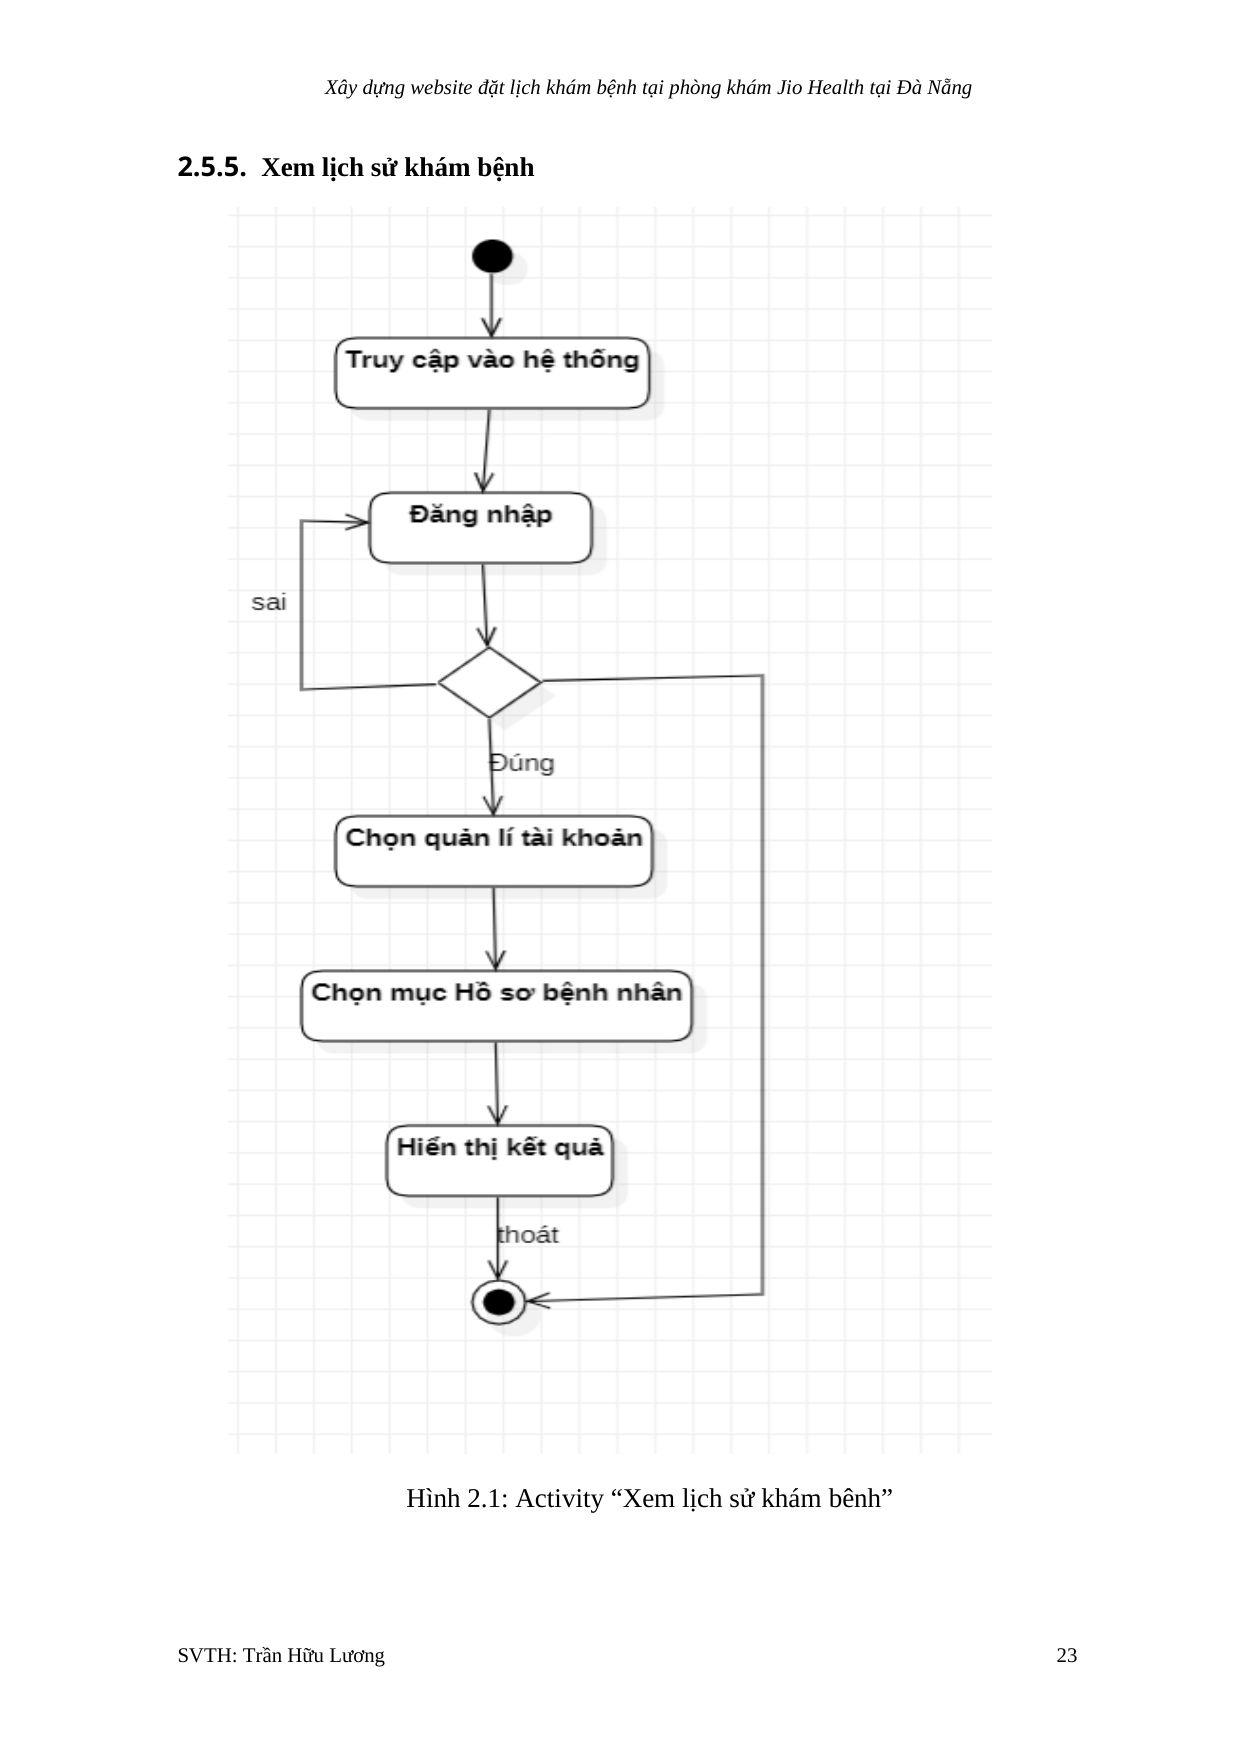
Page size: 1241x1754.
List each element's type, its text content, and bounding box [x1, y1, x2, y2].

subtitle Activity “Xem lịch sử khám bênh” [177, 1482, 1122, 1513]
picture [228, 207, 992, 1454]
subtitle Xem lịch sử khám bệnh [177, 148, 1122, 184]
